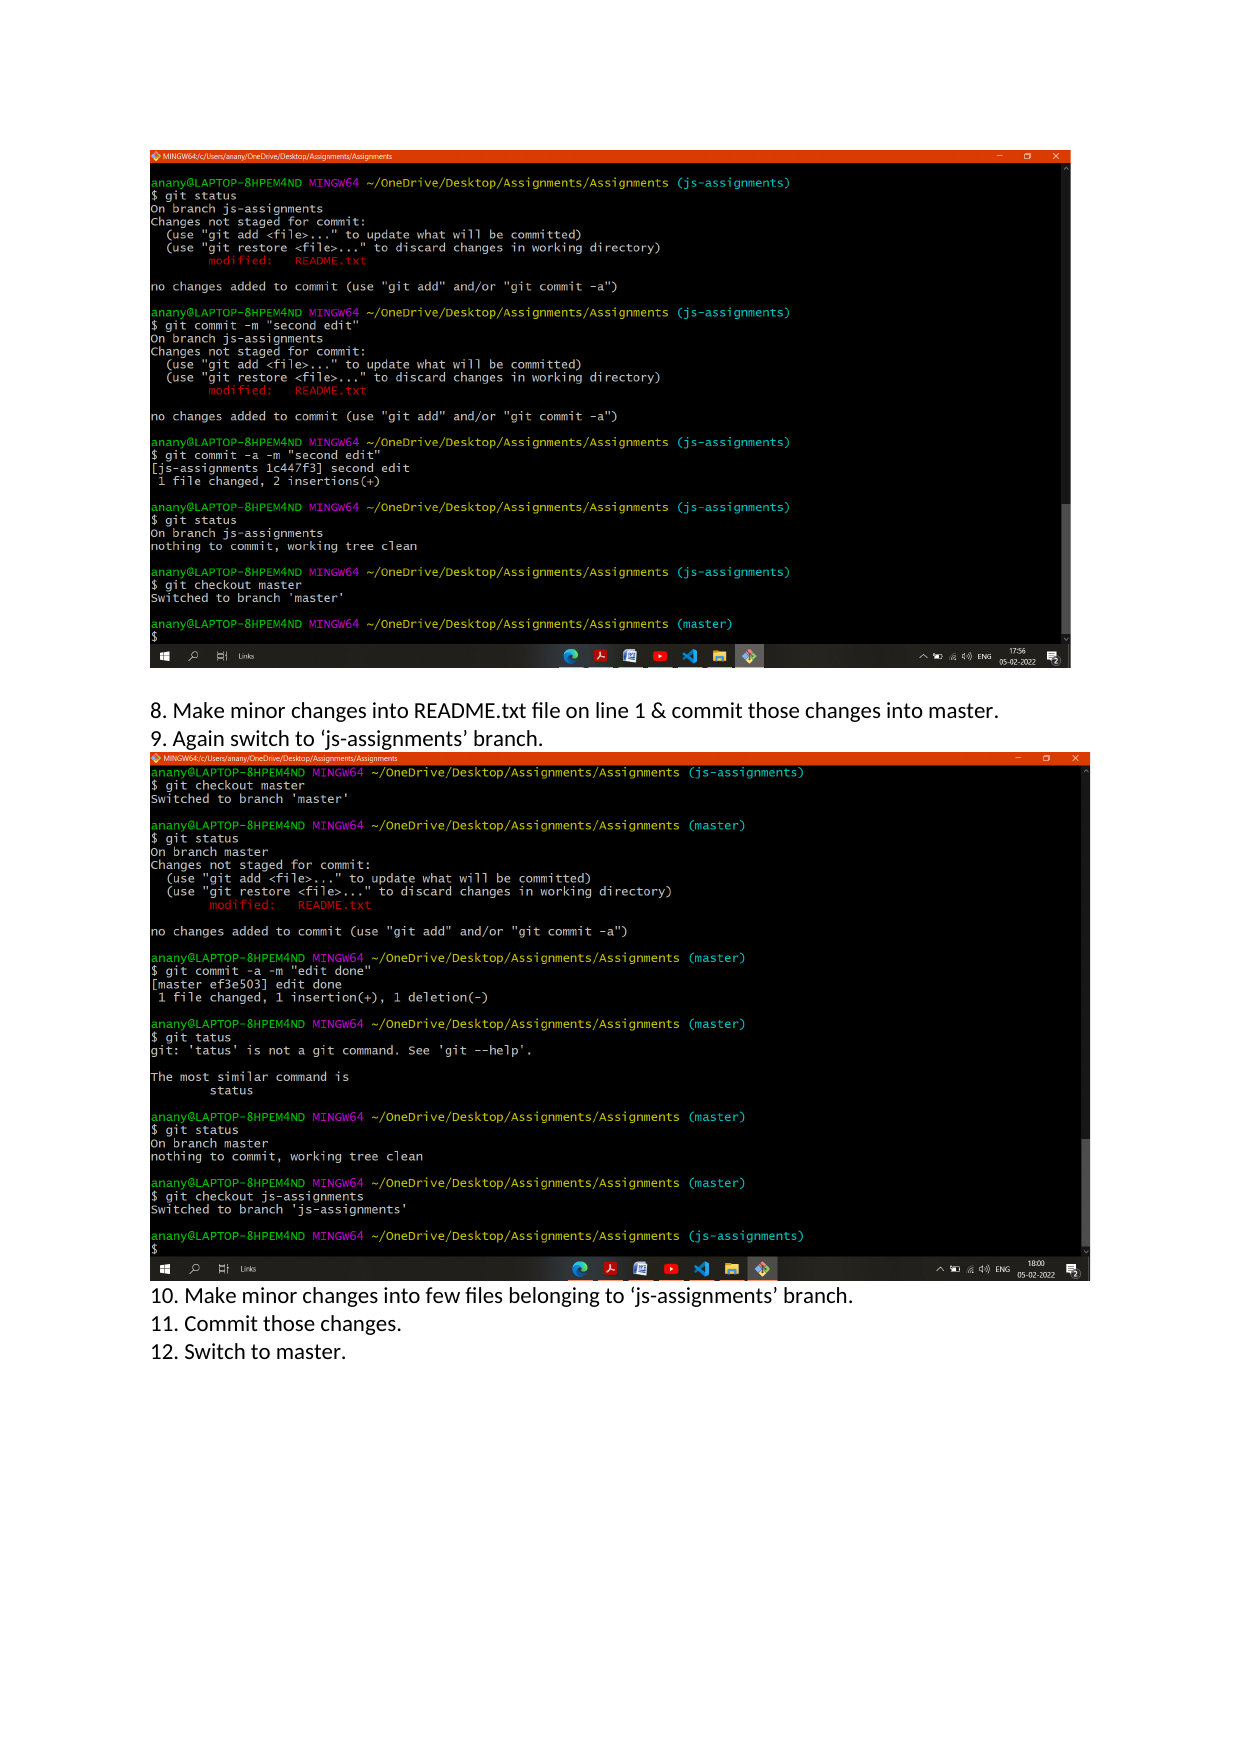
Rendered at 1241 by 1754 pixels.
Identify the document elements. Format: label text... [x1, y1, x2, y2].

text 12. Switch to master. [150, 1337, 1090, 1365]
text 9. Again switch to ‘js-assignments’ branch. [150, 724, 1090, 752]
picture [150, 150, 1071, 668]
text 8. Make minor changes into README.txt file on line 1 & commit those changes into master. [150, 696, 1090, 724]
picture [150, 752, 1091, 1281]
text 11. Commit those changes. [150, 1309, 1090, 1337]
text 10. Make minor changes into few files belonging to ‘js-assignments’ branch. [150, 1281, 1090, 1309]
